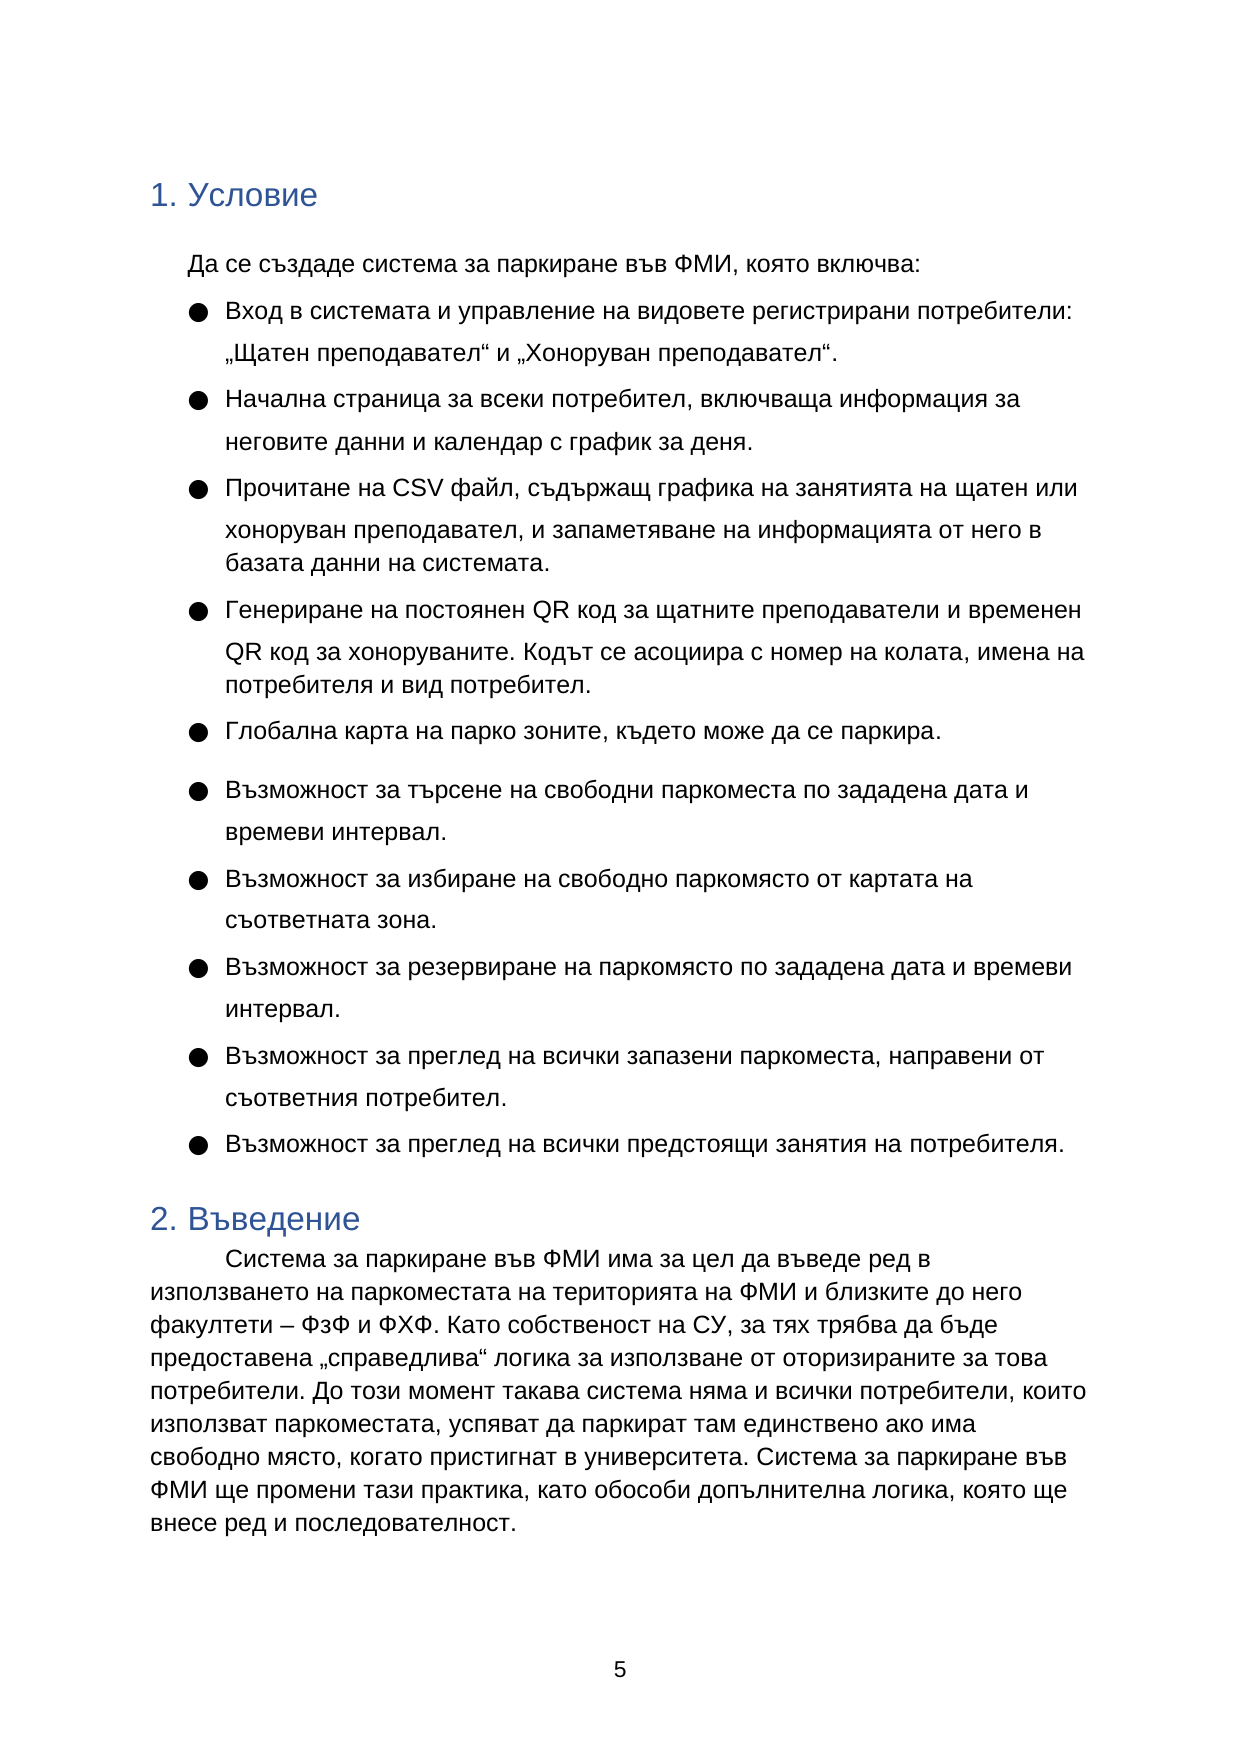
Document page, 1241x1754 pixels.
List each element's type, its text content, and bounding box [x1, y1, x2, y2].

text Да се създаде система за паркиране във ФМИ, която включва: [150, 249, 1090, 278]
list Възможност за преглед на всички запазени паркоместа, направени от съответния потребител. [187, 1027, 1090, 1111]
subtitle Въведение [150, 1199, 1090, 1238]
subtitle Условие [150, 175, 1090, 213]
list Вход в системата и управление на видовете регистрирани потребители: „Щатен преподавател“ и „Хоноруван преподавател“. [187, 282, 1090, 367]
list Възможност за избиране на свободно паркомясто от картата на съответната зона. [187, 850, 1090, 934]
list Начална страница за всеки потребител, включваща информация за неговите данни и календар с график за деня. [187, 371, 1090, 455]
list Генериране на постоянен QR код за щатните преподаватели и временен QR код за хоноруваните. Кодът се асоциира с номер на колата, имена на потребителя и вид потребител. [187, 581, 1090, 698]
list Възможност за търсене на свободни паркоместа по зададена дата и времеви интервал. [187, 761, 1090, 846]
text Система за паркиране във ФМИ има за цел да въведе ред в използването на паркоместата на територията на ФМИ и близките до него факултети – ФзФ и ФХФ. Като собственост на СУ, за тях трябва да бъде предоставена „справедлива“ логика за използване от оторизираните за това потребители. До този момент такава система няма и всички потребители, които използват паркоместата, успяват да паркират там единствено ако има свободно място, когато пристигнат в университета. Система за паркиране във ФМИ ще промени тази практика, като обособи допълнителна логика, която ще внесе ред и последователност. [150, 1244, 1090, 1537]
list Възможност за преглед на всички предстоящи занятия на потребителя. [187, 1116, 1090, 1167]
list Възможност за резервиране на паркомясто по зададена дата и времеви интервал. [187, 938, 1090, 1023]
list Глобална карта на парко зоните, където може да се паркира. [187, 703, 1090, 754]
list Прочитане на CSV файл, съдържащ графика на занятията на щатен или хоноруван преподавател, и запаметяване на информацията от него в базата данни на системата. [187, 459, 1090, 577]
